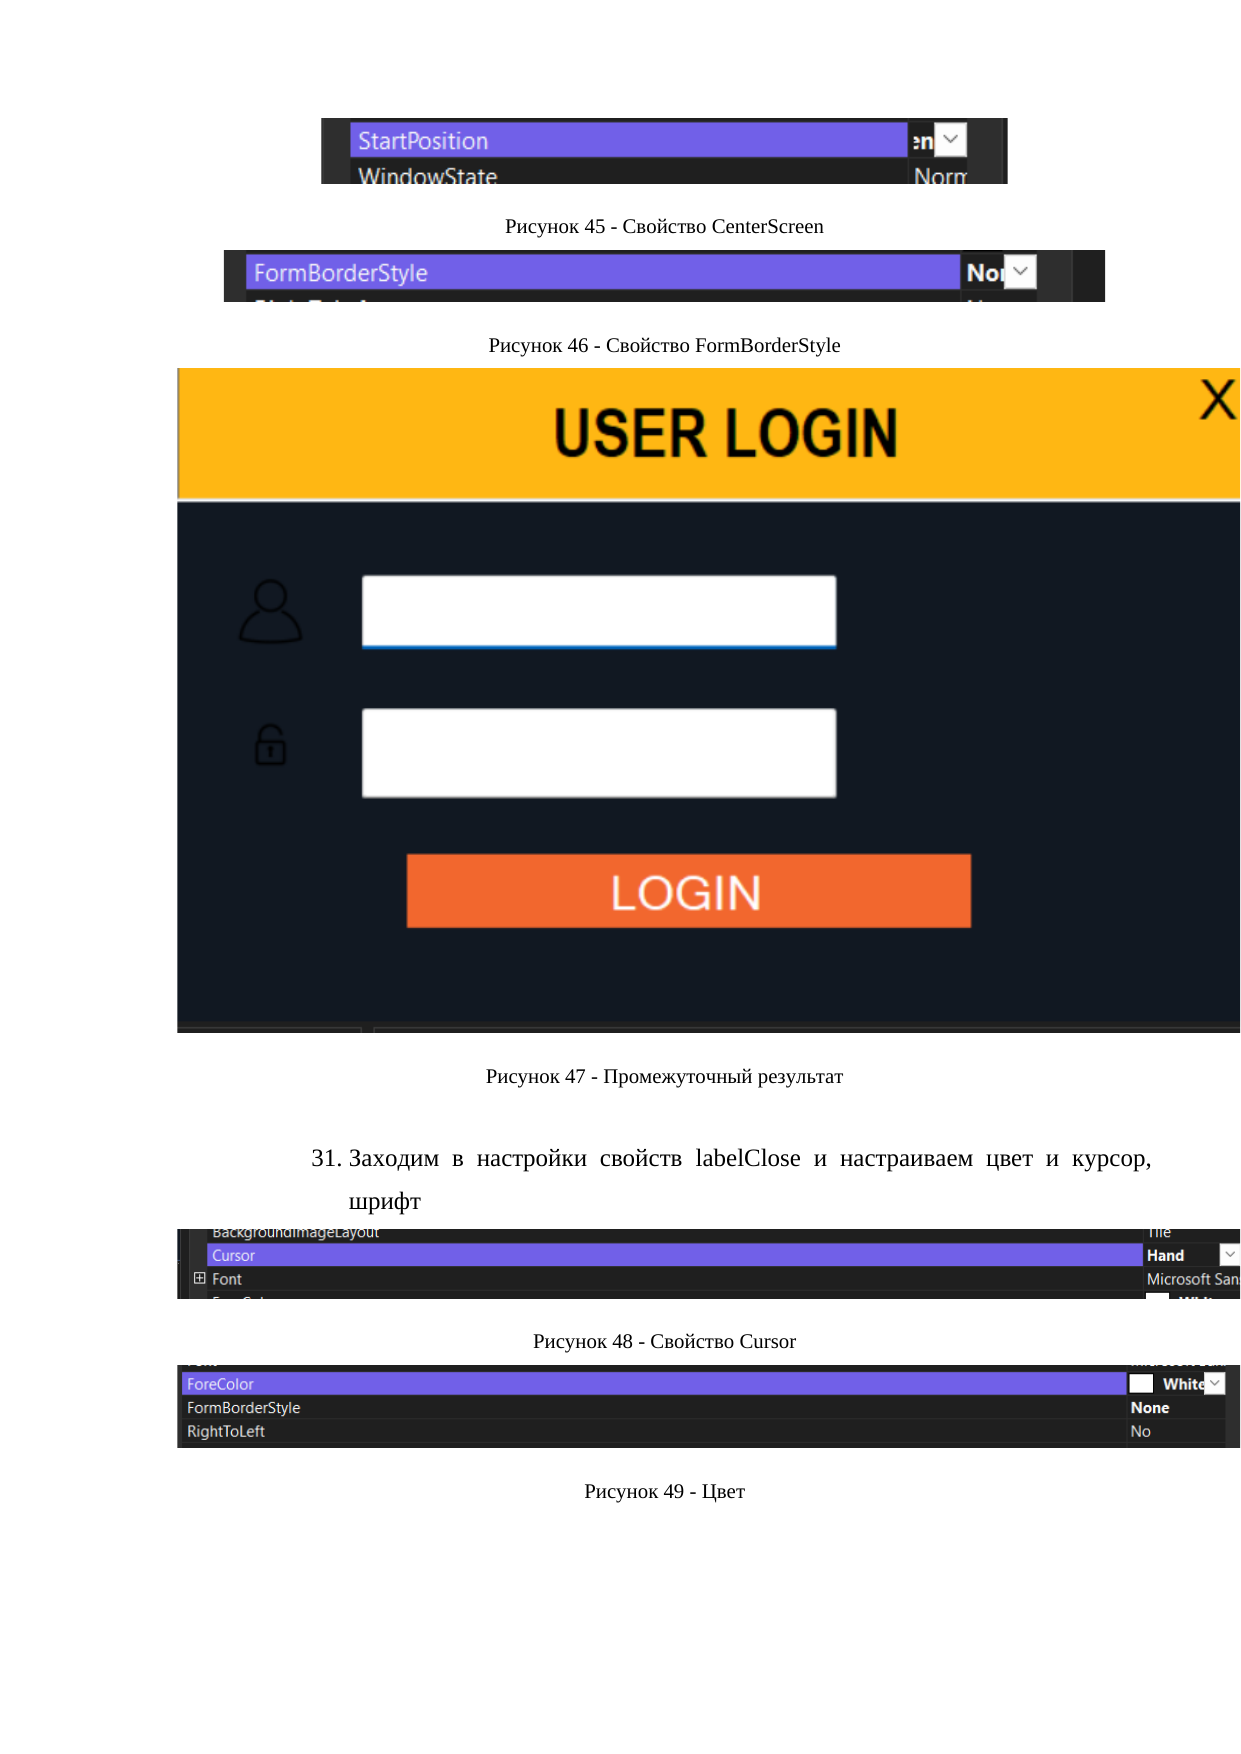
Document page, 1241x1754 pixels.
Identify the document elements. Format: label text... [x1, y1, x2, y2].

picture [177, 368, 1241, 1033]
text Рисунок 49 - Цвет [177, 1479, 1152, 1503]
picture [321, 118, 1008, 184]
picture [177, 1229, 1241, 1299]
text Рисунок 45 - Свойство CenterScreen [177, 214, 1152, 238]
text Рисунок 46 - Свойство FormBorderStyle [177, 333, 1152, 357]
picture [223, 250, 1105, 302]
text Рисунок 47 - Промежуточный результат [177, 1064, 1152, 1088]
text Рисунок 48 - Свойство Cursor [177, 1329, 1152, 1353]
list Заходим в настройки свойств labelClose и настраиваем цвет и курсор, шрифт [311, 1143, 1152, 1215]
picture [177, 1365, 1241, 1448]
